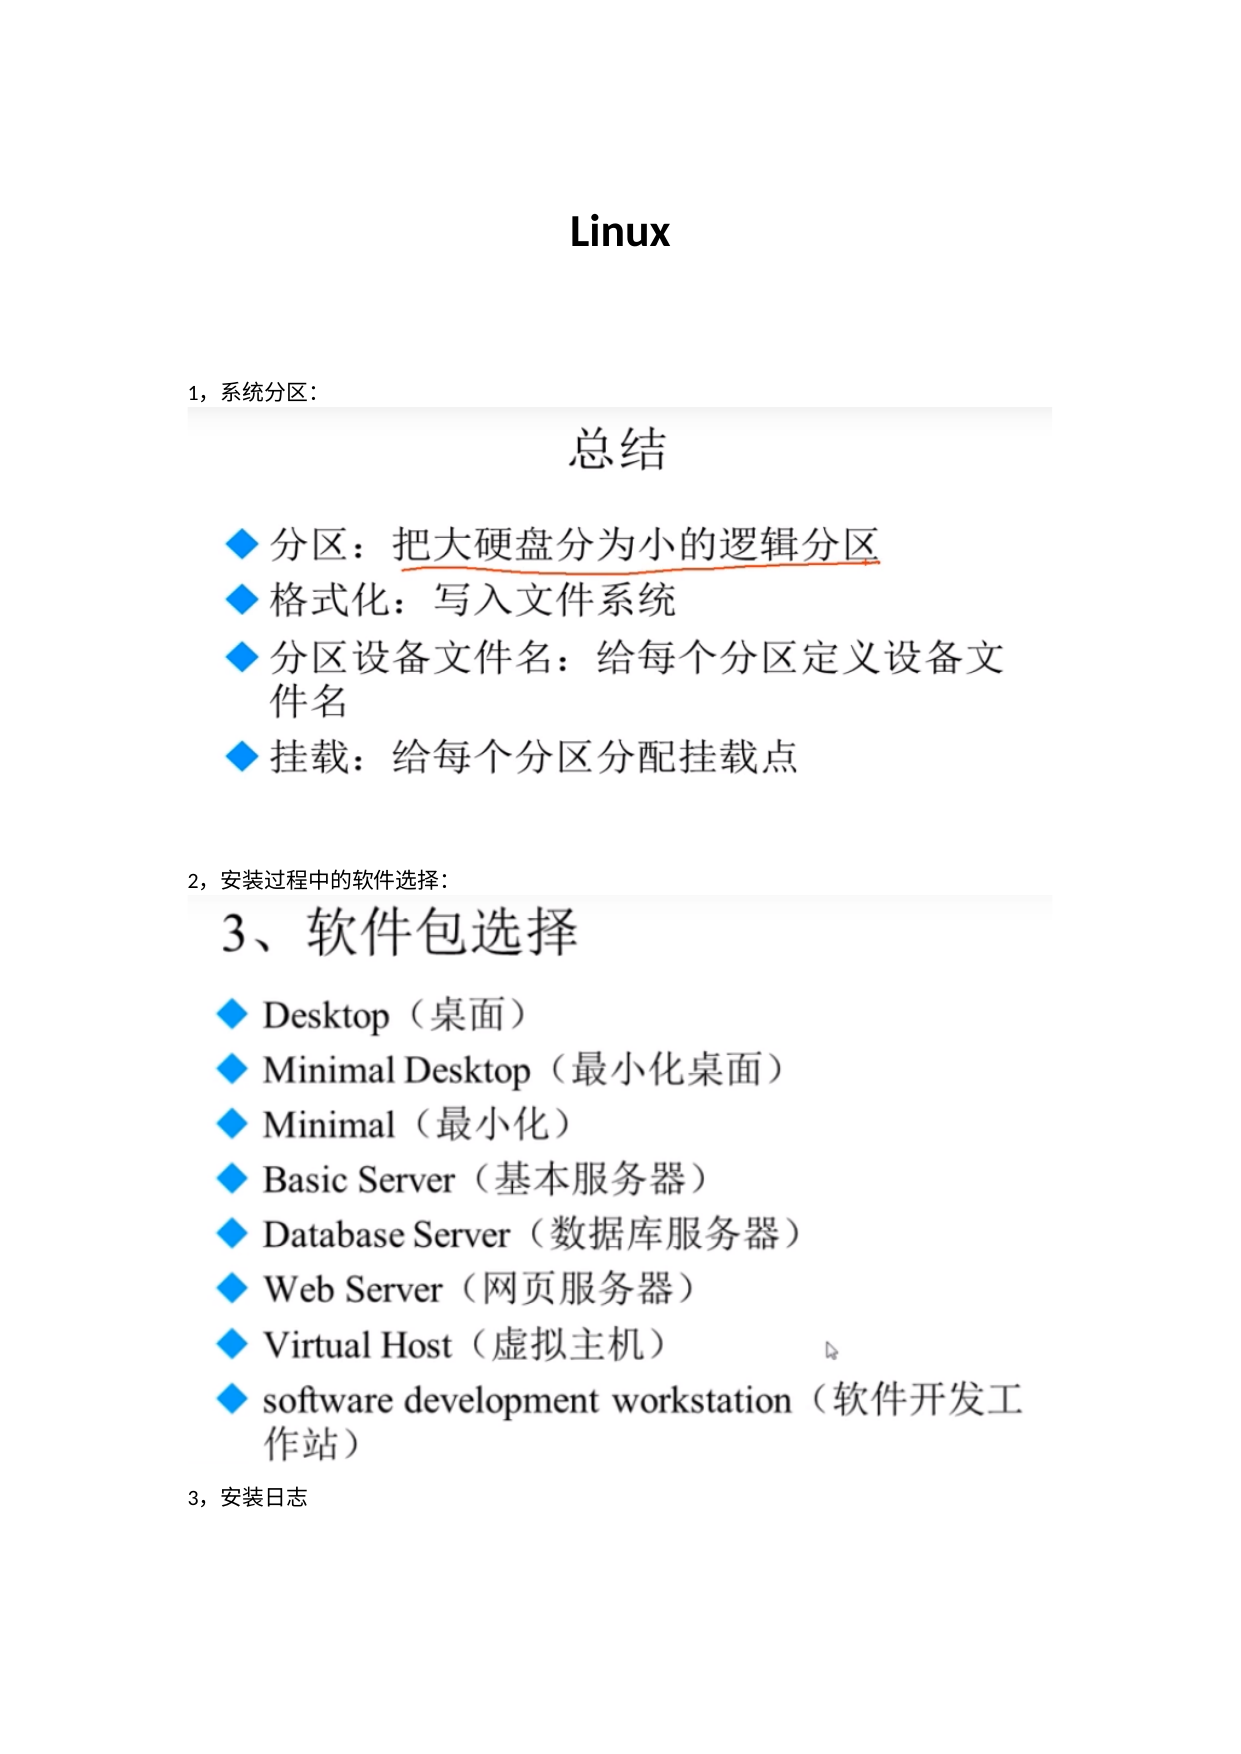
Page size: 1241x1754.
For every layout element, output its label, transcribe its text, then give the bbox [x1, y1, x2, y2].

list 安装过程中的软件选择： [187, 862, 1053, 895]
picture [187, 895, 1053, 1464]
list 系统分区： [187, 375, 1053, 407]
list 3，安装日志 [187, 1480, 1053, 1512]
picture [187, 407, 1053, 831]
subtitle Linux [187, 197, 1053, 262]
